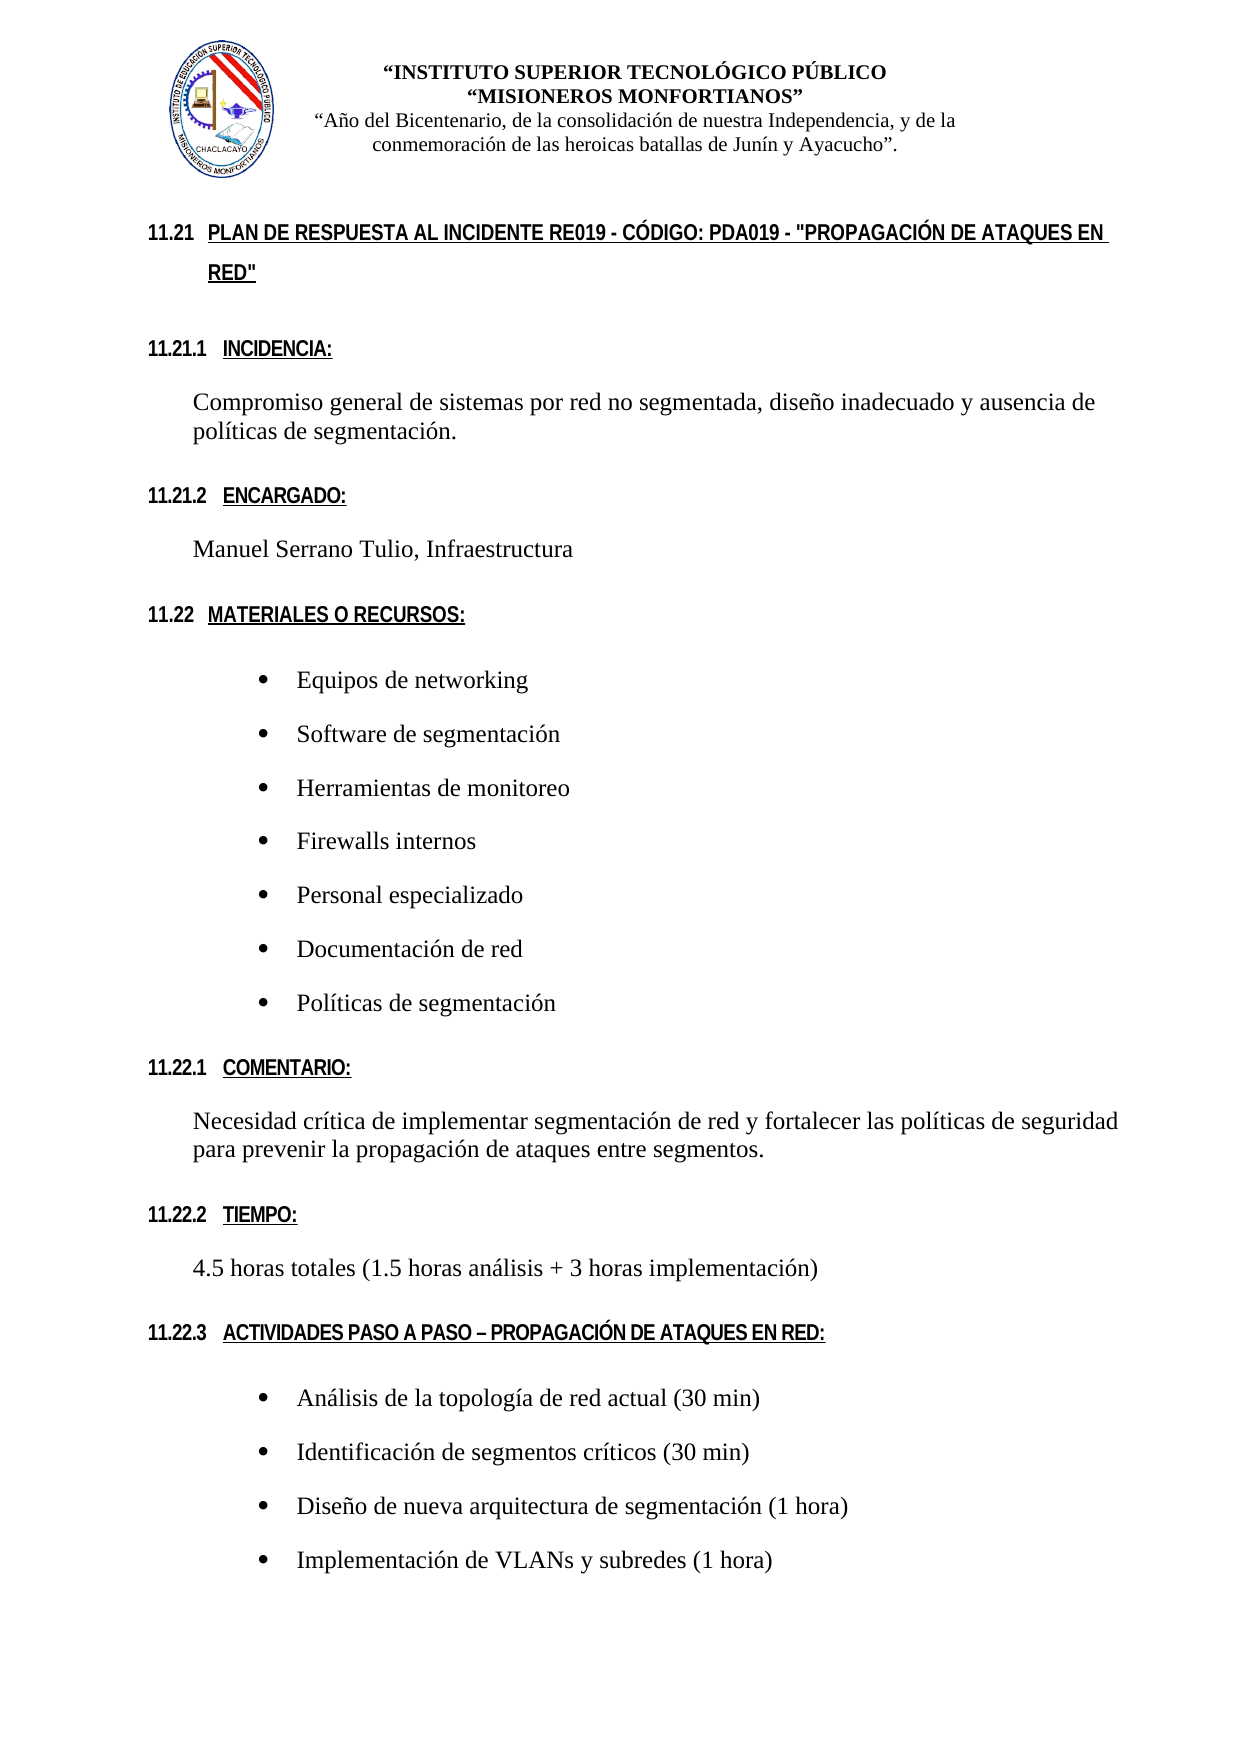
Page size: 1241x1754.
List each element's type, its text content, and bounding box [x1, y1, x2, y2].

text Diseño de nueva arquitectura de segmentación (1 hora) [259, 1491, 1122, 1520]
text Compromiso general de sistemas por red no segmentada, diseño inadecuado y ausencia de políticas de segmentación. [193, 387, 1122, 445]
subtitle COMENTARIO: [148, 1054, 1122, 1080]
text Identificación de segmentos críticos (30 min) [259, 1437, 1122, 1466]
text Documentación de red [259, 934, 1122, 963]
subtitle PLAN DE RESPUESTA AL INCIDENTE RE019 - CÓDIGO: PDA019 - "PROPAGACIÓN DE ATAQUES EN RED" [148, 219, 1122, 285]
text Herramientas de monitoreo [259, 773, 1122, 801]
text Implementación de VLANs y subredes (1 hora) [259, 1545, 1122, 1573]
subtitle TIEMPO: [148, 1201, 1122, 1227]
subtitle ENCARGADO: [148, 482, 1122, 509]
text Manuel Serrano Tulio, Infraestructura [193, 534, 1122, 563]
subtitle MATERIALES O RECURSOS: [148, 601, 1122, 627]
text Firewalls internos [259, 826, 1122, 855]
picture [169, 40, 274, 178]
text Políticas de segmentación [259, 988, 1122, 1016]
subtitle INCIDENCIA: [148, 335, 1122, 362]
text 4.5 horas totales (1.5 horas análisis + 3 horas implementación) [193, 1253, 1122, 1282]
text Análisis de la topología de red actual (30 min) [259, 1383, 1122, 1412]
text Necesidad crítica de implementar segmentación de red y fortalecer las políticas de seguridad para prevenir la propagación de ataques entre segmentos. [193, 1106, 1122, 1163]
text Software de segmentación [259, 719, 1122, 748]
subtitle ACTIVIDADES PASO A PASO – PROPAGACIÓN DE ATAQUES EN RED: [148, 1319, 1122, 1345]
text Equipos de networking [259, 665, 1122, 694]
text Personal especializado [259, 880, 1122, 909]
